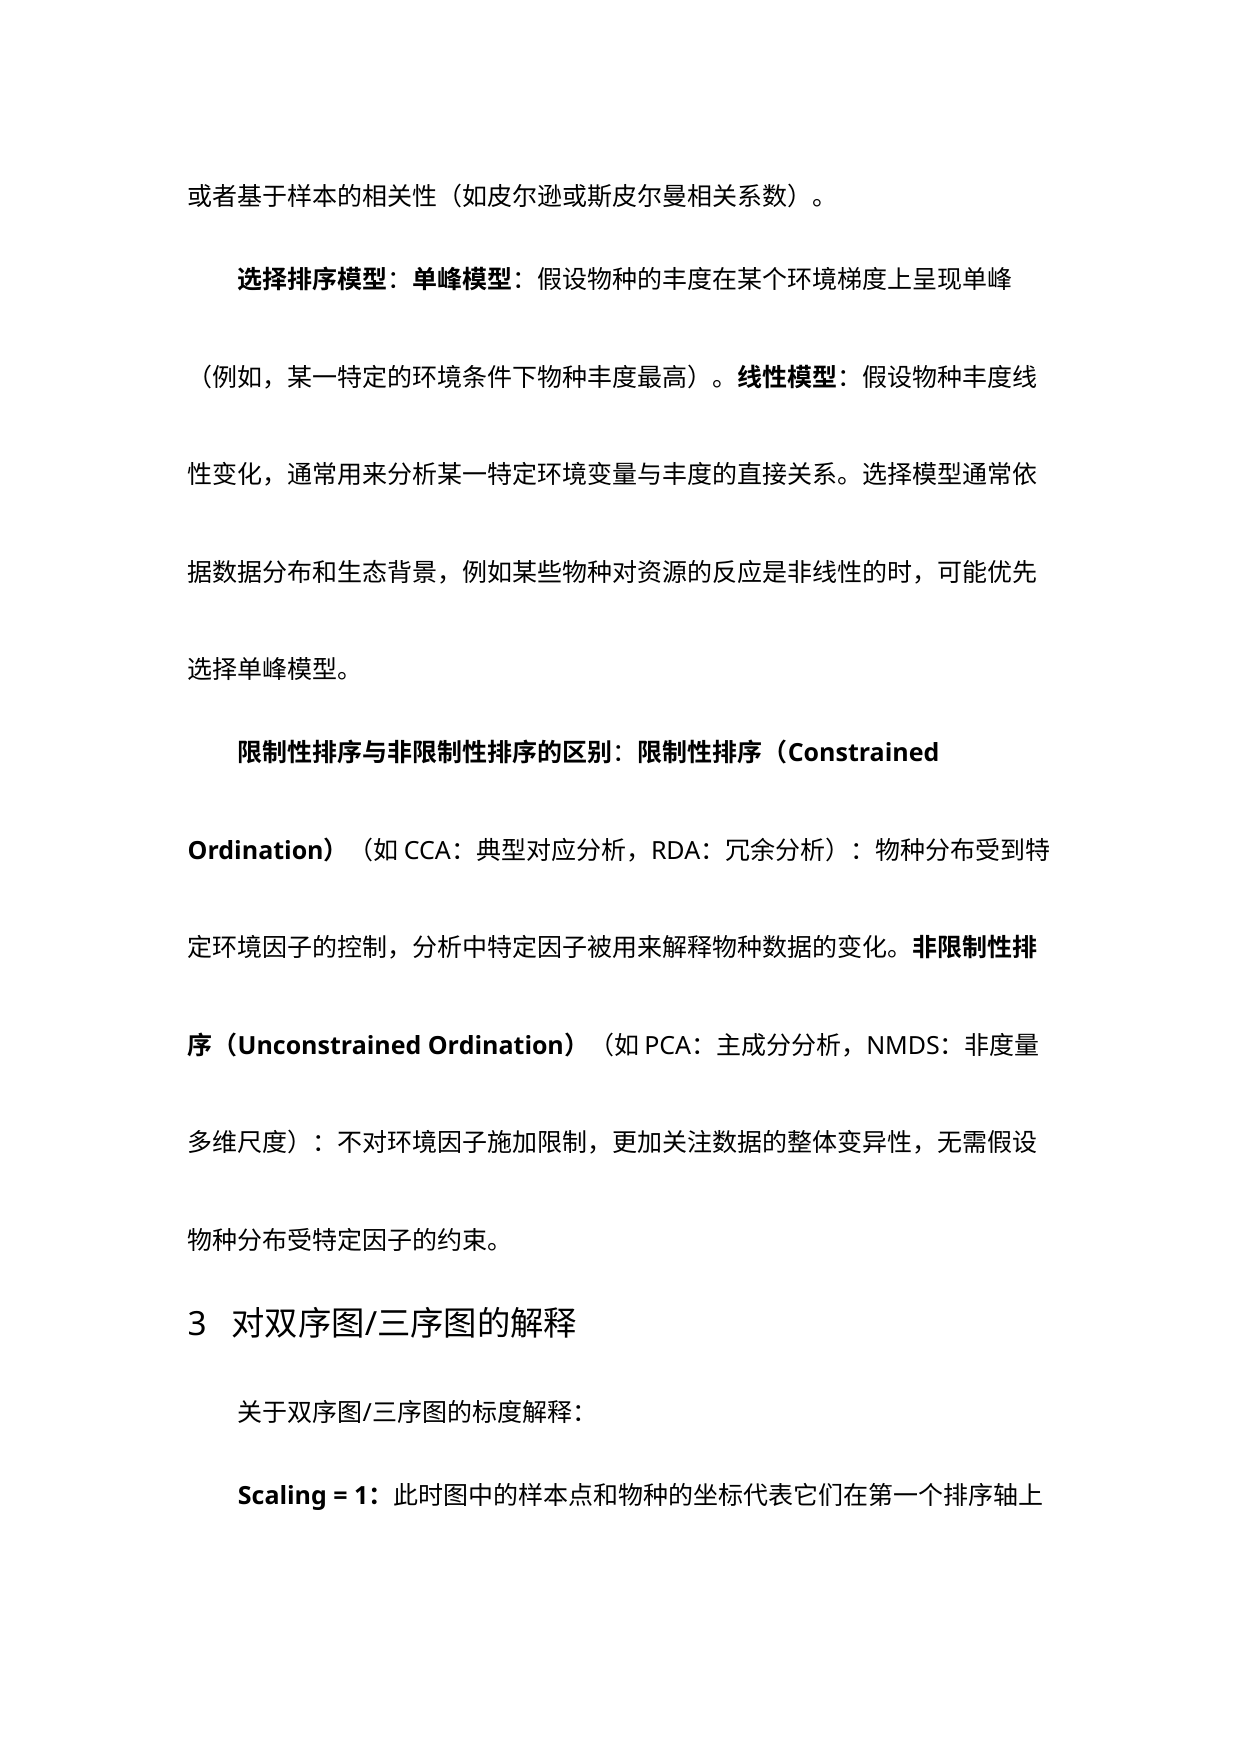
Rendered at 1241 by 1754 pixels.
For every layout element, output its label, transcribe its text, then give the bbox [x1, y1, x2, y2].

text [187, 1461, 1053, 1526]
text 限制性排序与非限制性排序的区别：限制性排序（Constrained Ordination）（如CCA：典型对应分析，RDA：冗余分析）：物种分布受到特定环境因子的控制，分析中特定因子被用来解释物种数据的变化。非限制性排序（Unconstrained Ordination）（如PCA：主成分分析，NMDS：非度量多维尺度）：不对环境因子施加限制，更加关注数据的整体变异性，无需假设物种分布受特定因子的约束。 [187, 718, 1053, 1271]
text 选择排序模型：单峰模型：假设物种的丰度在某个环境梯度上呈现单峰（例如，某一特定的环境条件下物种丰度最高）。线性模型：假设物种丰度线性变化，通常用来分析某一特定环境变量与丰度的直接关系。选择模型通常依据数据分布和生态背景，例如某些物种对资源的反应是非线性的时，可能优先选择单峰模型。 [187, 245, 1053, 700]
subtitle 对双序图/三序图的解释 [187, 1289, 1053, 1354]
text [187, 162, 1053, 227]
text 关于双序图/三序图的标度解释： [187, 1378, 1053, 1443]
